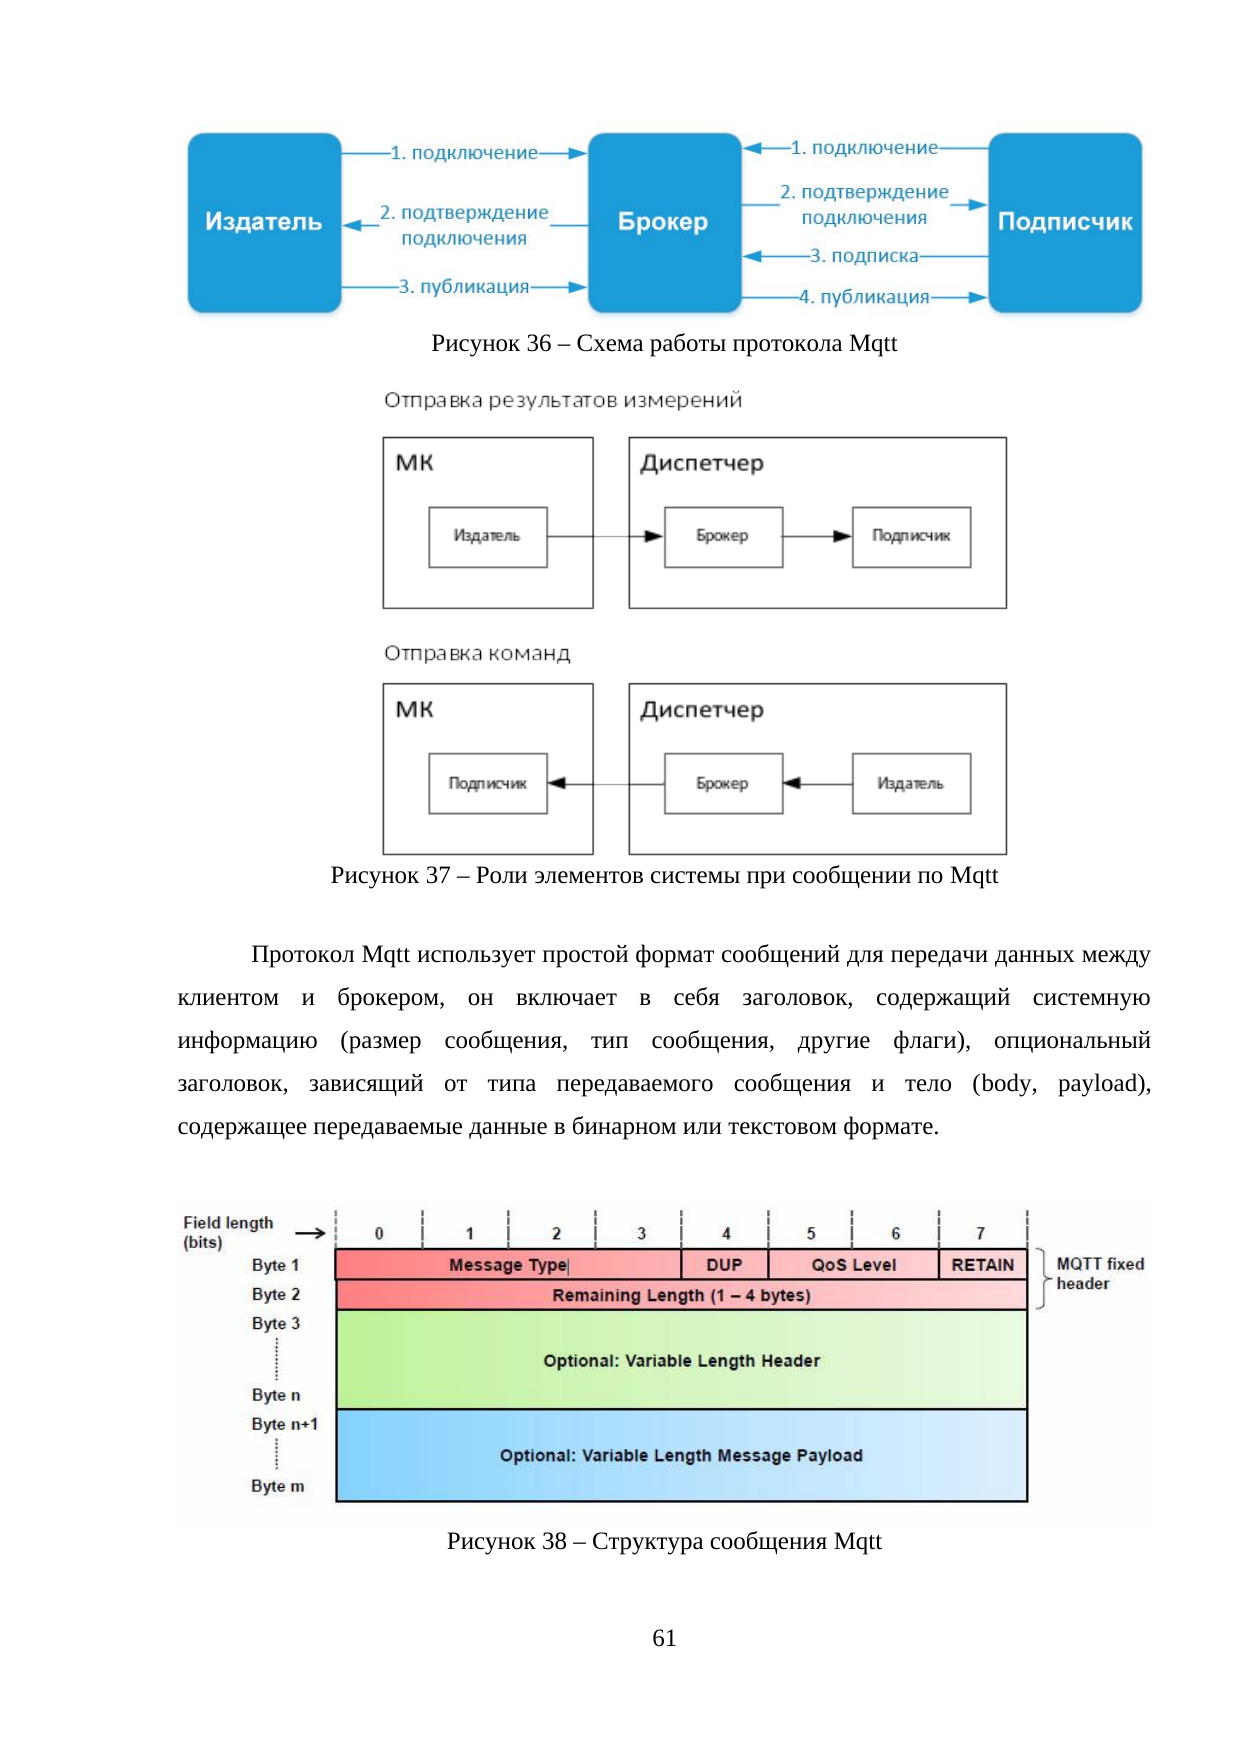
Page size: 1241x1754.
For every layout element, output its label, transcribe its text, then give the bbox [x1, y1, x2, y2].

text Рисунок 36 – Схема работы протокола Mqtt [177, 328, 1152, 356]
text Рисунок 37 – Роли элементов системы при сообщении по Mqtt [177, 860, 1152, 889]
picture [177, 118, 1152, 328]
text Протокол Mqtt использует простой формат сообщений для передачи данных между клиентом и брокером, он включает в себя заголовок, содержащий системную информацию (размер сообщения, тип сообщения, другие флаги), опциональный заголовок, зависящий от типа передаваемого сообщения и тело (body, payload), содержащее передаваемые данные в бинарном или текстовом формате. [177, 939, 1152, 1140]
text Рисунок 38 – Структура сообщения Mqtt [177, 1527, 1152, 1555]
picture [177, 1197, 1152, 1527]
